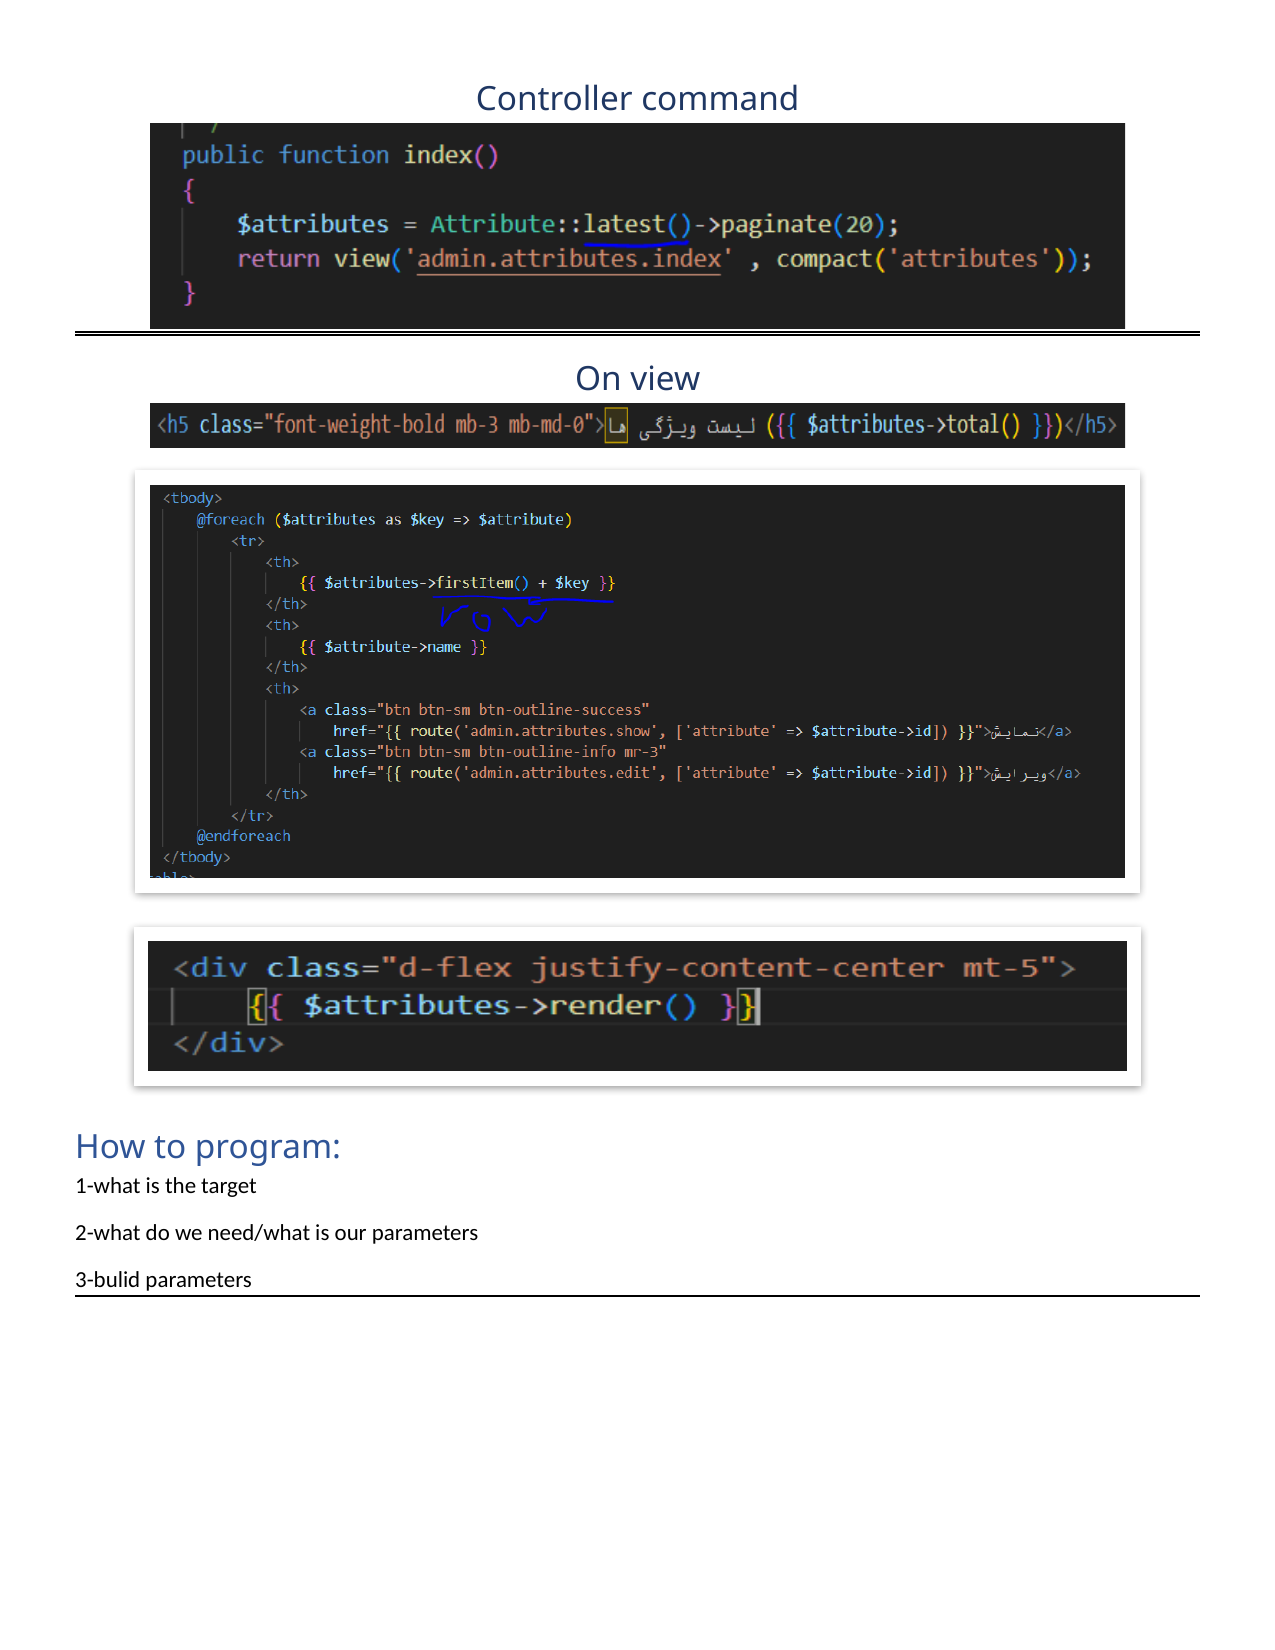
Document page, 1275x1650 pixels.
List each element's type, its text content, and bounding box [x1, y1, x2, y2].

subtitle How to program: [75, 1123, 1200, 1168]
picture [150, 123, 1125, 329]
subtitle On view [75, 354, 1200, 400]
text 1-what is the target [75, 1172, 1200, 1200]
subtitle Controller command [75, 75, 1200, 120]
picture [148, 941, 1127, 1071]
picture [150, 403, 1125, 448]
text 3-bulid parameters [75, 1265, 1200, 1295]
text 2-what do we need/what is our parameters [75, 1218, 1200, 1247]
picture [150, 485, 1125, 878]
